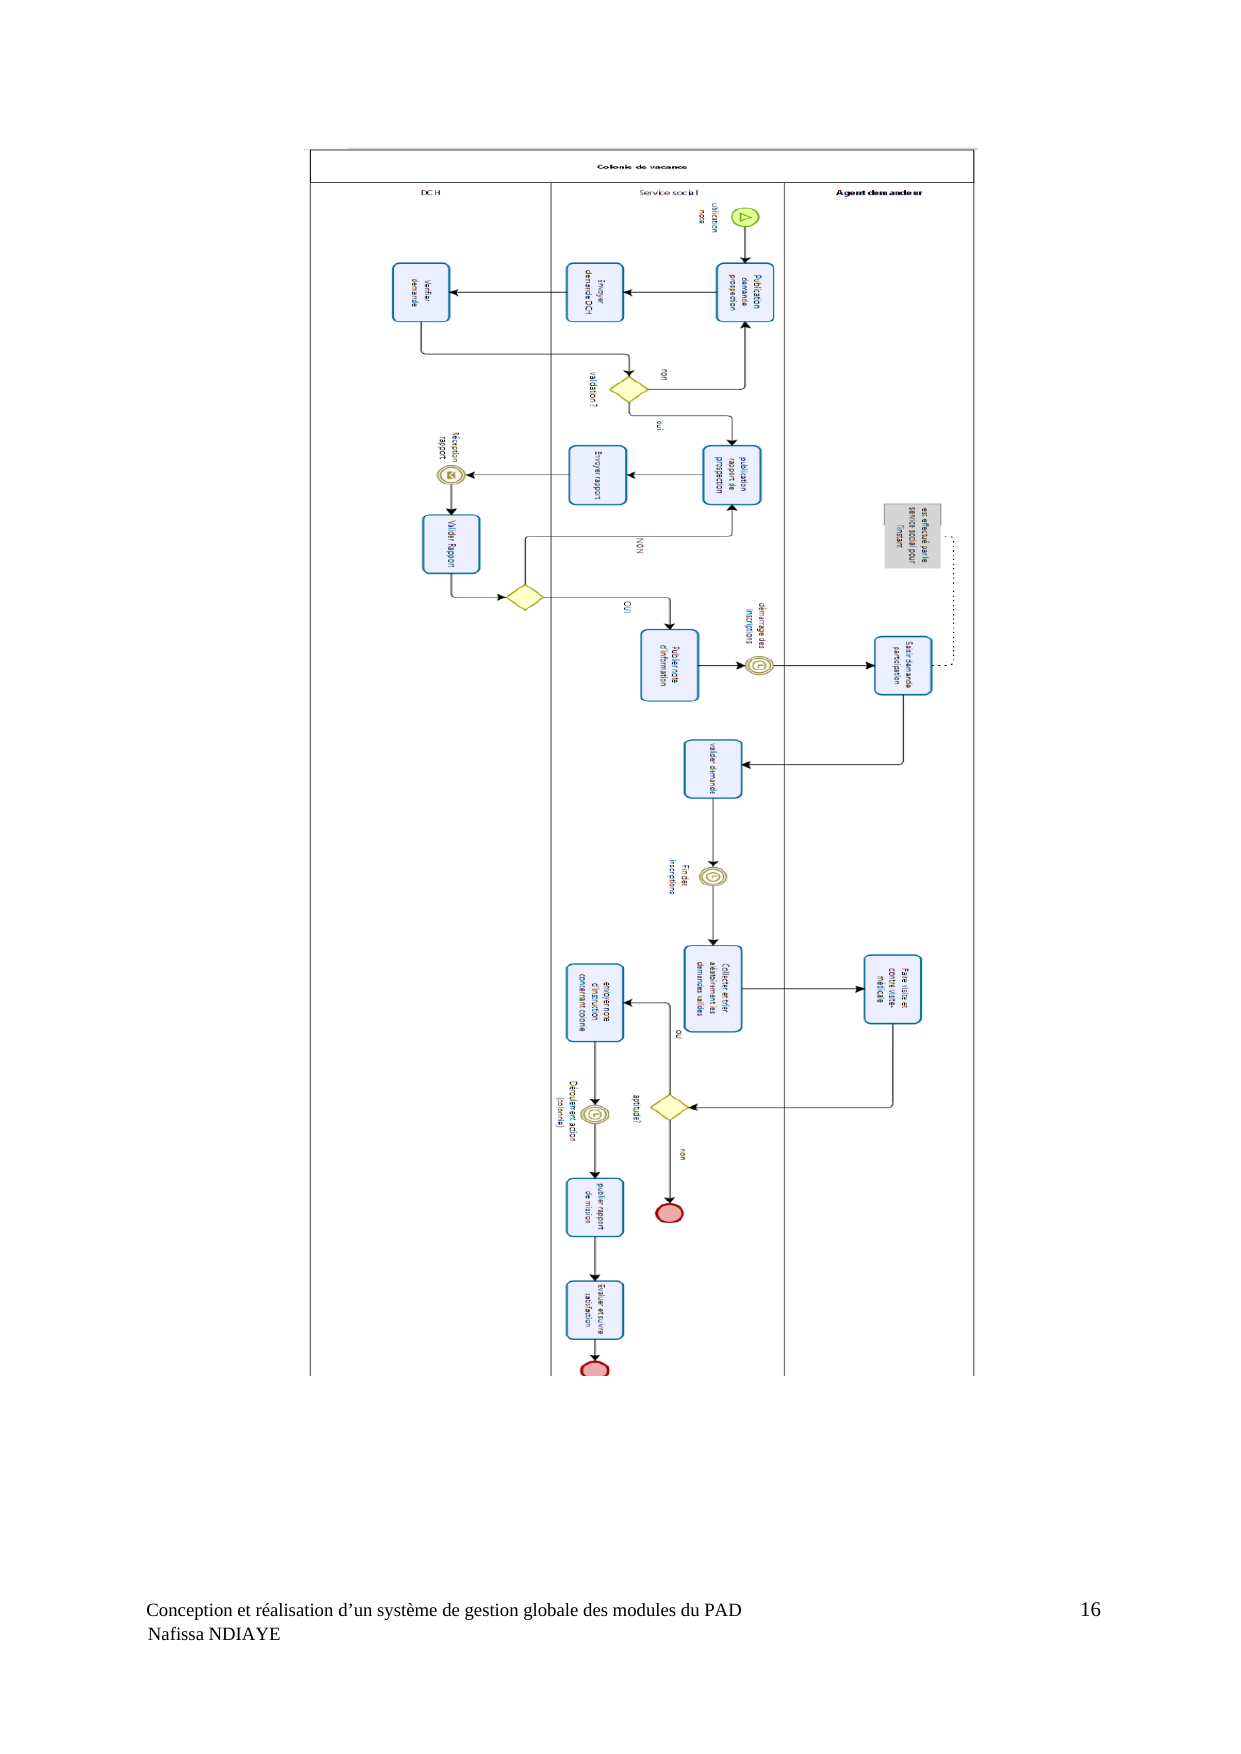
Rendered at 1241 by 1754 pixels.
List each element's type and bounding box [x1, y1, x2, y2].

picture [304, 149, 978, 1376]
